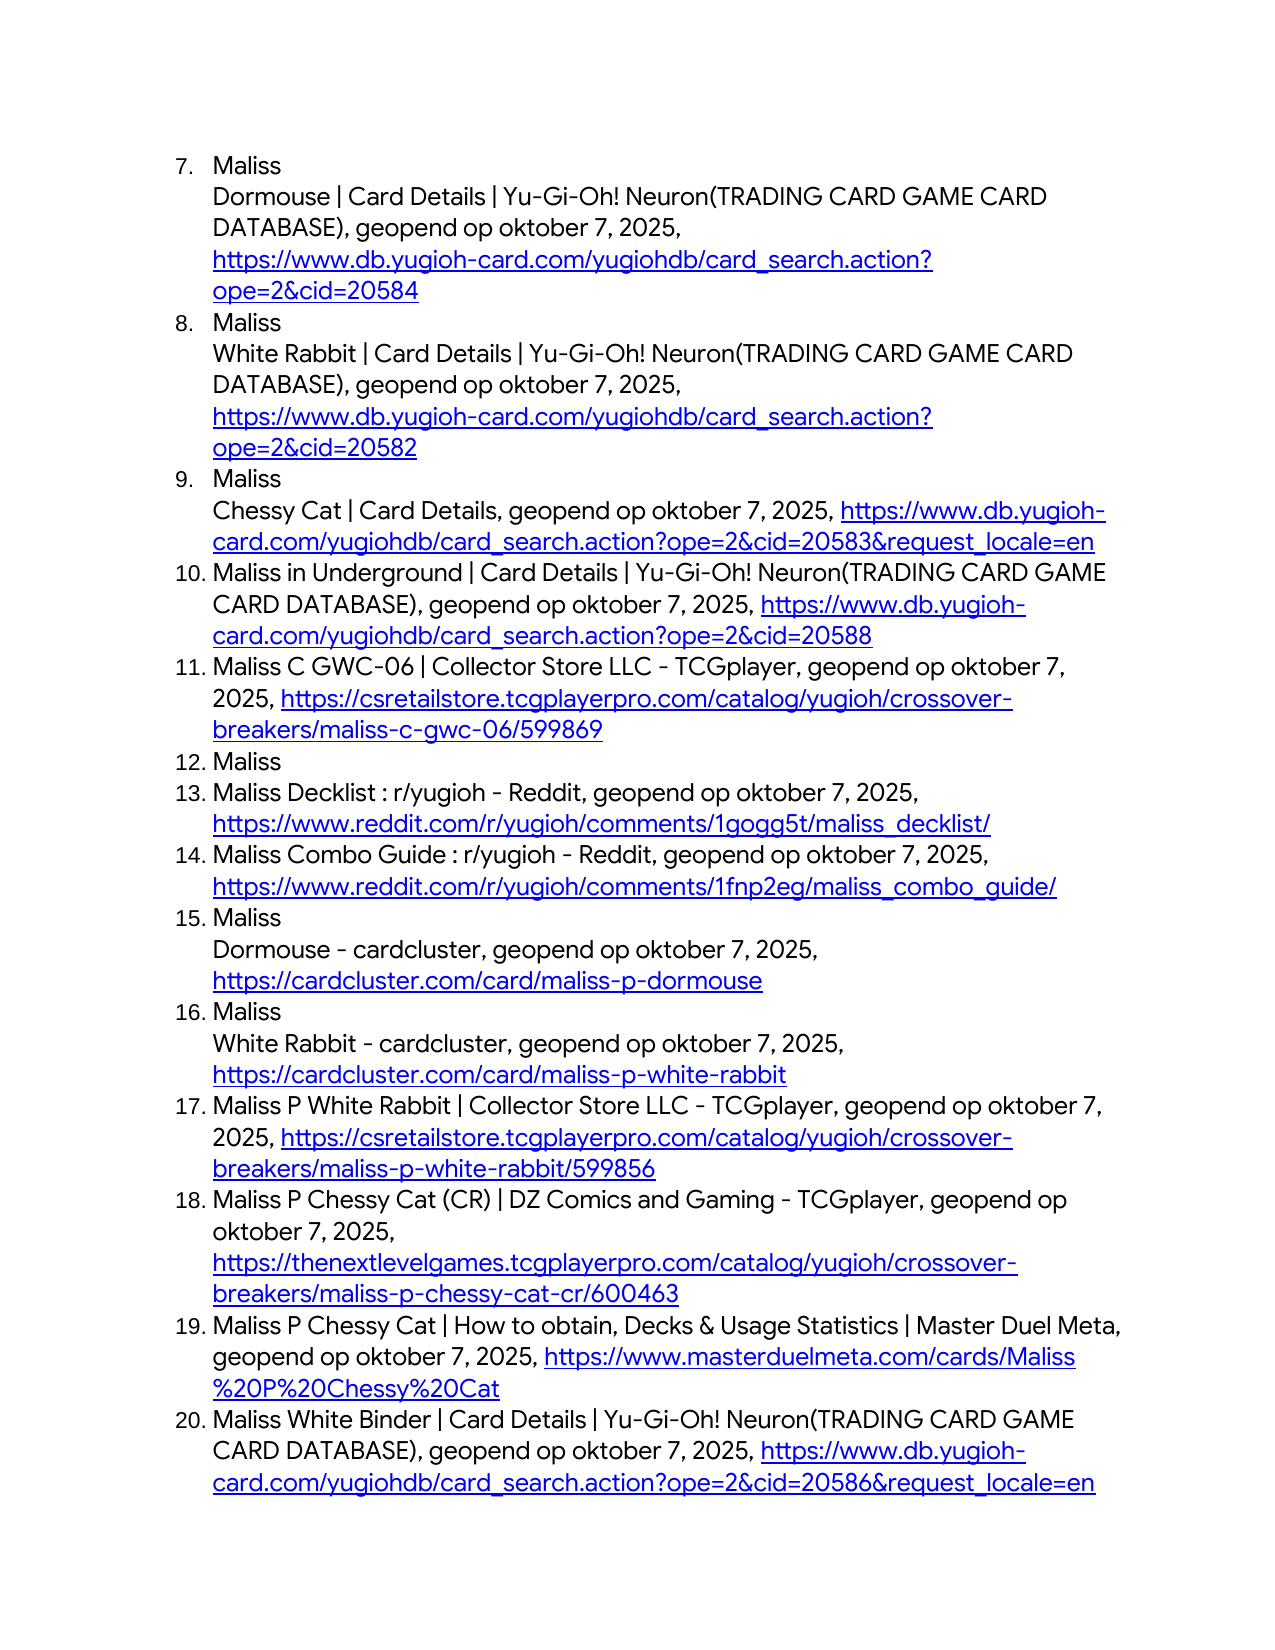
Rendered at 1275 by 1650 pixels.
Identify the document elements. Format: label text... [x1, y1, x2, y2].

list Maliss White Binder | Card Details | Yu-Gi-Oh! Neuron(TRADING CARD GAME CARD DATABASE), geopend op oktober 7, 2025, https://www.db.yugioh-card.com/yugiohdb/card_search.action?ope=2&cid=20586&request_locale=en [175, 1404, 1125, 1498]
list Maliss P Chessy Cat (CR) | DZ Comics and Gaming - TCGplayer, geopend op oktober 7, 2025, https://thenextlevelgames.tcgplayerpro.com/catalog/yugioh/crossover-breakers/maliss-p-chessy-cat-cr/600463 [175, 1185, 1125, 1310]
list Maliss in Underground | Card Details | Yu-Gi-Oh! Neuron(TRADING CARD GAME CARD DATABASE), geopend op oktober 7, 2025, https://www.db.yugioh-card.com/yugiohdb/card_search.action?ope=2&cid=20588 [175, 558, 1125, 652]
list Maliss C GWC-06 | Collector Store LLC - TCGplayer, geopend op oktober 7, 2025, https://csretailstore.tcgplayerpro.com/catalog/yugioh/crossover-breakers/maliss-c-gwc-06/599869 [175, 652, 1125, 746]
list Maliss Combo Guide : r/yugioh - Reddit, geopend op oktober 7, 2025, https://www.reddit.com/r/yugioh/comments/1fnp2eg/maliss_combo_guide/ [175, 840, 1125, 902]
list Maliss Dormouse | Card Details | Yu-Gi-Oh! Neuron(TRADING CARD GAME CARD DATABASE), geopend op oktober 7, 2025, https://www.db.yugioh-card.com/yugiohdb/card_search.action?ope=2&cid=20584 [175, 150, 1125, 307]
list Maliss Dormouse - cardcluster, geopend op oktober 7, 2025, https://cardcluster.com/card/maliss-p-dormouse [175, 902, 1125, 997]
list Maliss White Rabbit | Card Details | Yu-Gi-Oh! Neuron(TRADING CARD GAME CARD DATABASE), geopend op oktober 7, 2025, https://www.db.yugioh-card.com/yugiohdb/card_search.action?ope=2&cid=20582 [175, 307, 1125, 463]
list Maliss P Chessy Cat | How to obtain, Decks & Usage Statistics | Master Duel Meta, geopend op oktober 7, 2025, https://www.masterduelmeta.com/cards/Maliss%20P%20Chessy%20Cat [175, 1310, 1125, 1404]
list Maliss White Rabbit - cardcluster, geopend op oktober 7, 2025, https://cardcluster.com/card/maliss-p-white-rabbit [175, 997, 1125, 1091]
list Maliss P White Rabbit | Collector Store LLC - TCGplayer, geopend op oktober 7, 2025, https://csretailstore.tcgplayerpro.com/catalog/yugioh/crossover-breakers/maliss-p-white-rabbit/599856 [175, 1091, 1125, 1185]
list Maliss Chessy Cat | Card Details, geopend op oktober 7, 2025, https://www.db.yugioh-card.com/yugiohdb/card_search.action?ope=2&cid=20583&request_locale=en [175, 463, 1125, 558]
list Maliss Decklist : r/yugioh - Reddit, geopend op oktober 7, 2025, https://www.reddit.com/r/yugioh/comments/1gogg5t/maliss_decklist/ [175, 777, 1125, 840]
list Maliss [175, 746, 1125, 777]
